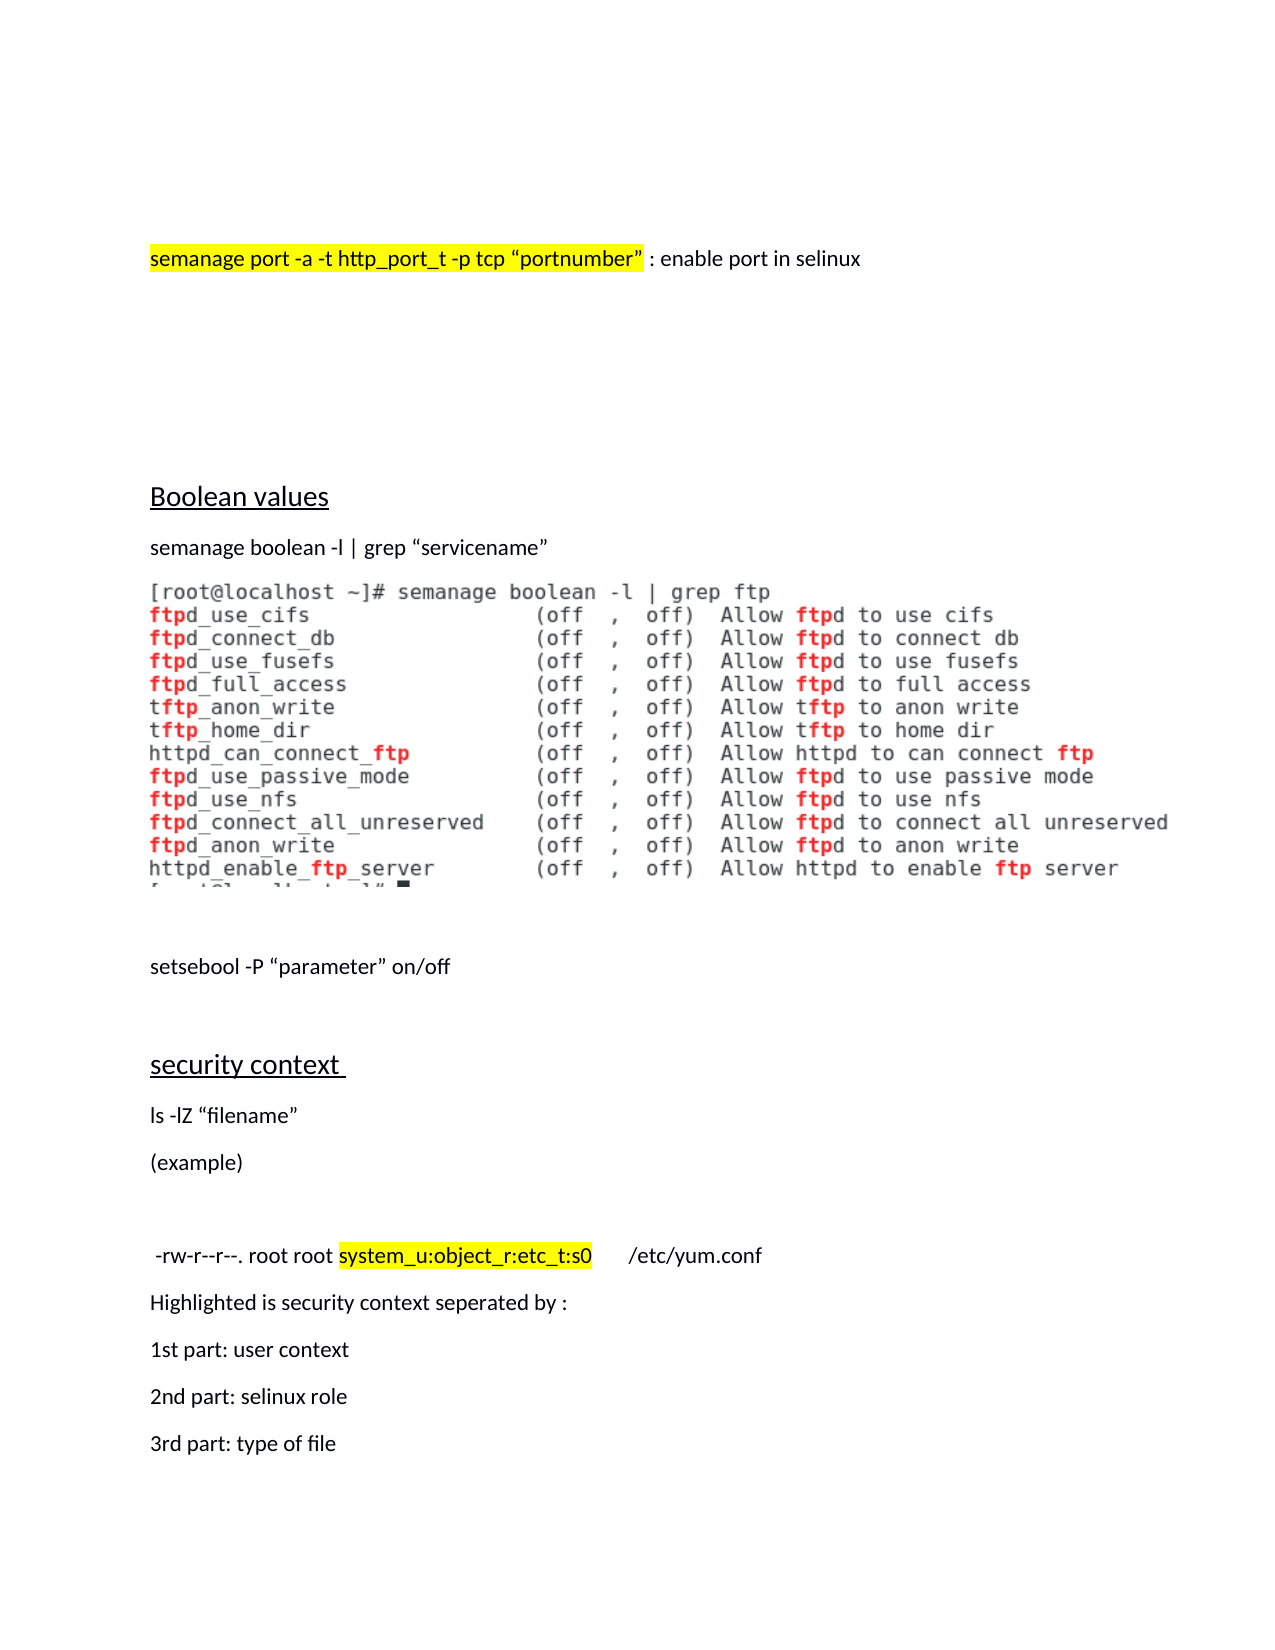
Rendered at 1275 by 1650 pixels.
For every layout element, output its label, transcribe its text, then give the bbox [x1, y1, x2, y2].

text (example) [150, 1148, 1125, 1176]
text -rw-r--r--. root root system_u:object_r:etc_t:s0 /etc/yum.conf [592, 1242, 1125, 1269]
text -rw-r--r--. root root system_u:object_r:etc_t:s0 /etc/yum.conf [150, 1242, 339, 1269]
text semanage port -a -t http_port_t -p tcp “portnumber” : enable port in selinux [644, 244, 1125, 272]
text security context [150, 1046, 1125, 1081]
picture [150, 580, 1205, 887]
text 3rd part: type of file [150, 1429, 1125, 1457]
text Boolean values [150, 478, 1125, 514]
text semanage boolean -l | grep “servicename” [150, 533, 1125, 561]
text 1st part: user context [150, 1335, 1125, 1363]
text ls -lZ “filename” [150, 1101, 1125, 1129]
text Highlighted is security context seperated by : [150, 1288, 1125, 1316]
text setsebool -P “parameter” on/off [150, 952, 1125, 980]
text 2nd part: selinux role [150, 1382, 1125, 1410]
